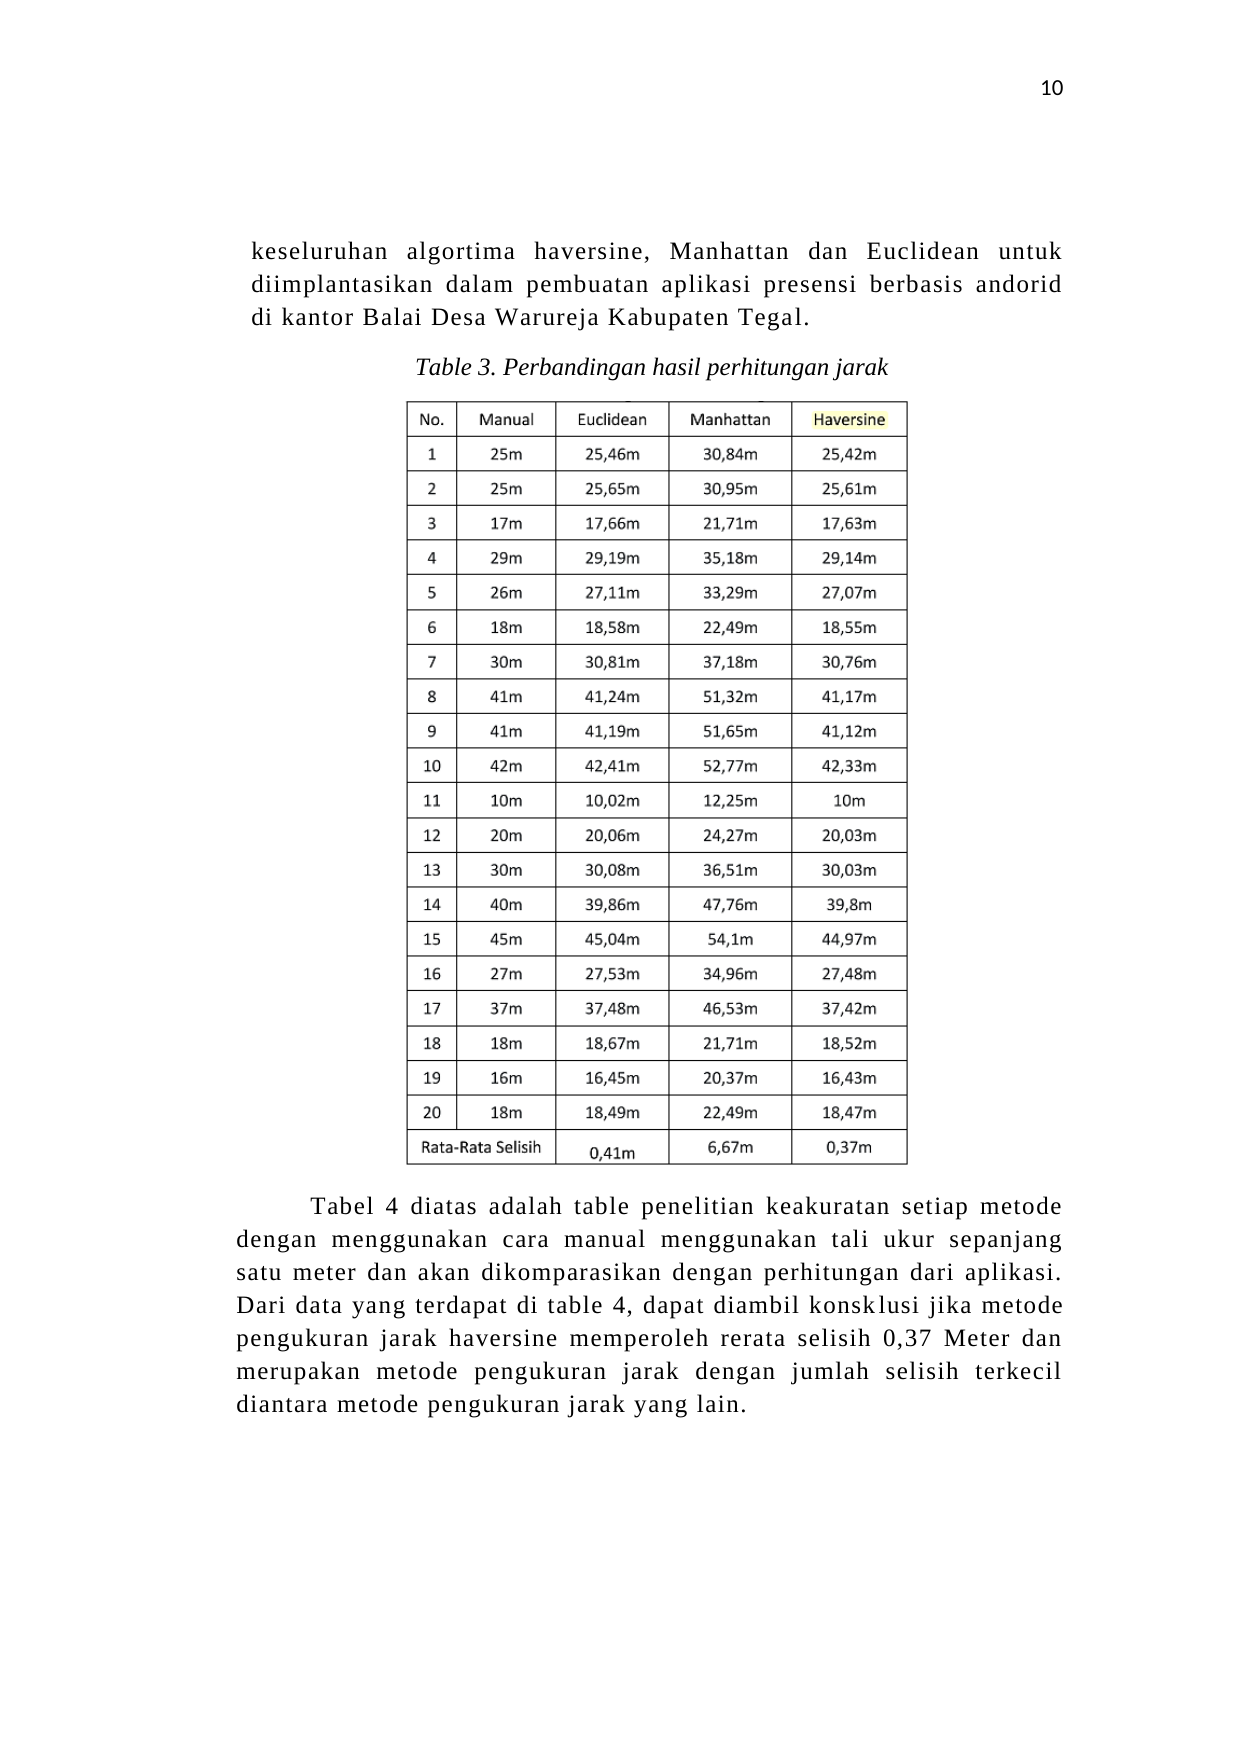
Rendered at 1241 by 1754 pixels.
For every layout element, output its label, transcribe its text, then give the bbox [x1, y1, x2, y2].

picture [398, 401, 926, 1170]
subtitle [251, 236, 1063, 331]
text Table 3. Perbandingan hasil perhitungan jarak [340, 352, 1063, 381]
subtitle Tabel 4 diatas adalah table penelitian keakuratan setiap metode dengan menggunakan cara manual menggunakan tali ukur sepanjang satu meter dan akan dikomparasikan dengan perhitungan dari aplikasi. Dari data yang terdapat di table 4, dapat diambil konsklusi jika metode pengukuran jarak haversine memperoleh rerata selisih 0,37 Meter dan merupakan metode pengukuran jarak dengan jumlah selisih terkecil diantara metode pengukuran jarak yang lain. [236, 1191, 1063, 1418]
